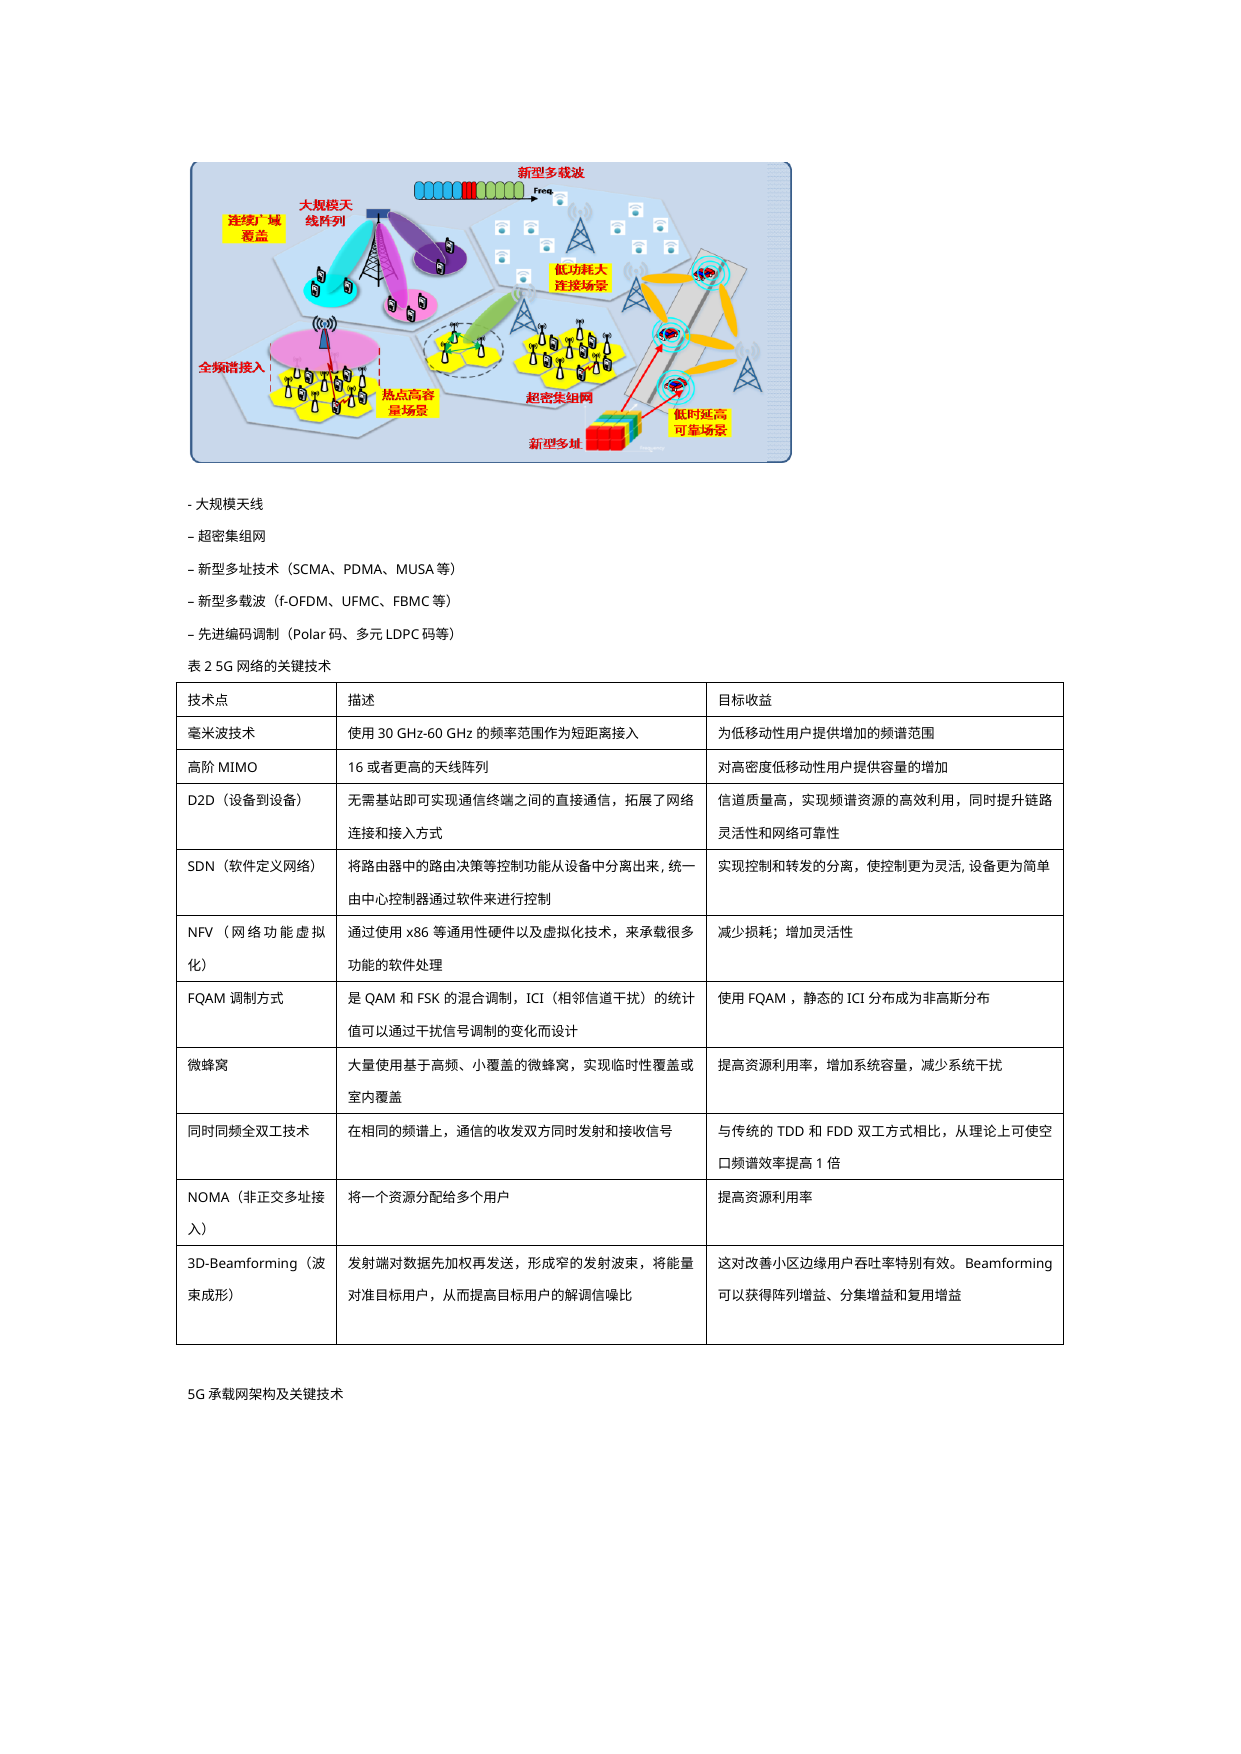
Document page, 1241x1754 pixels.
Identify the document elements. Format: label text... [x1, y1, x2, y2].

table_cell 发射端对数据先加权再发送，形成窄的发射波束，将能量对准目标用户，从而提高目标用户的解调信噪比 [337, 1246, 706, 1343]
table_header 目标收益 [707, 683, 1063, 716]
text 5G承载网架构及关键技术 [187, 1377, 1053, 1409]
table_cell 是 QAM 和 FSK 的混合调制，ICI（相邻信道干扰）的统计值可以通过干扰信号调制的变化而设计 [337, 982, 706, 1047]
table_cell 实现控制和转发的分离，使控制更为灵活, 设备更为简单 [707, 850, 1063, 915]
table_cell 微蜂窝 [177, 1048, 336, 1113]
table_cell D2D（设备到设备） [177, 784, 336, 849]
table_cell 将一个资源分配给多个用户 [337, 1180, 706, 1245]
table_cell 使用 FQAM ，静态的 ICI 分布成为非高斯分布 [707, 982, 1063, 1047]
table_cell 同时同频全双工技术 [177, 1114, 336, 1179]
text – 超密集组网 [187, 519, 1053, 552]
table_cell 16 或者更高的天线阵列 [337, 750, 706, 783]
table_cell 无需基站即可实现通信终端之间的直接通信，拓展了网络连接和接入方式 [337, 784, 706, 849]
text - 大规模天线 [187, 487, 1053, 519]
table_cell 提高资源利用率 [707, 1180, 1063, 1245]
text 表 2 5G 网络的关键技术 [187, 649, 1053, 682]
table_cell 减少损耗；增加灵活性 [707, 916, 1063, 981]
table_cell 毫米波技术 [177, 717, 336, 749]
table_cell 3D-Beamforming（波束成形） [177, 1246, 336, 1343]
table_cell 在相同的频谱上，通信的收发双方同时发射和接收信号 [337, 1114, 706, 1179]
table_cell 大量使用基于高频、小覆盖的微蜂窝，实现临时性覆盖或室内覆盖 [337, 1048, 706, 1113]
table_header 描述 [337, 683, 706, 716]
table_cell NOMA（非正交多址接入） [177, 1180, 336, 1245]
table_header 技术点 [177, 683, 336, 716]
table_cell 将路由器中的路由决策等控制功能从设备中分离出来, 统一由中心控制器通过软件来进行控制 [337, 850, 706, 915]
table_cell 通过使用 x86 等通用性硬件以及虚拟化技术，来承载很多功能的软件处理 [337, 916, 706, 981]
table_cell 为低移动性用户提供增加的频谱范围 [707, 717, 1063, 749]
table_cell 对高密度低移动性用户提供容量的增加 [707, 750, 1063, 783]
text – 新型多址技术（SCMA、PDMA、MUSA等） [187, 552, 1053, 584]
table_cell SDN（软件定义网络） [177, 850, 336, 915]
table_cell 这对改善小区边缘用户吞吐率特别有效。Beamforming 可以获得阵列增益、分集增益和复用增益 [707, 1246, 1063, 1343]
table_cell 信道质量高，实现频谱资源的高效利用，同时提升链路灵活性和网络可靠性 [707, 784, 1063, 849]
table_cell 使用 30 GHz-60 GHz 的频率范围作为短距离接入 [337, 717, 706, 749]
text – 先进编码调制（Polar码、多元LDPC码等） [187, 617, 1053, 649]
table_cell 提高资源利用率，增加系统容量，减少系统干扰 [707, 1048, 1063, 1113]
picture [187, 162, 793, 463]
text – 新型多载波（f-OFDM、UFMC、FBMC等） [187, 584, 1053, 617]
table_cell 与传统的 TDD 和 FDD 双工方式相比，从理论上可使空口频谱效率提高 1 倍 [707, 1114, 1063, 1179]
table_cell FQAM 调制方式 [177, 982, 336, 1047]
table_cell NFV（网络功能虚拟化） [177, 916, 336, 981]
table_cell 高阶 MIMO [177, 750, 336, 783]
